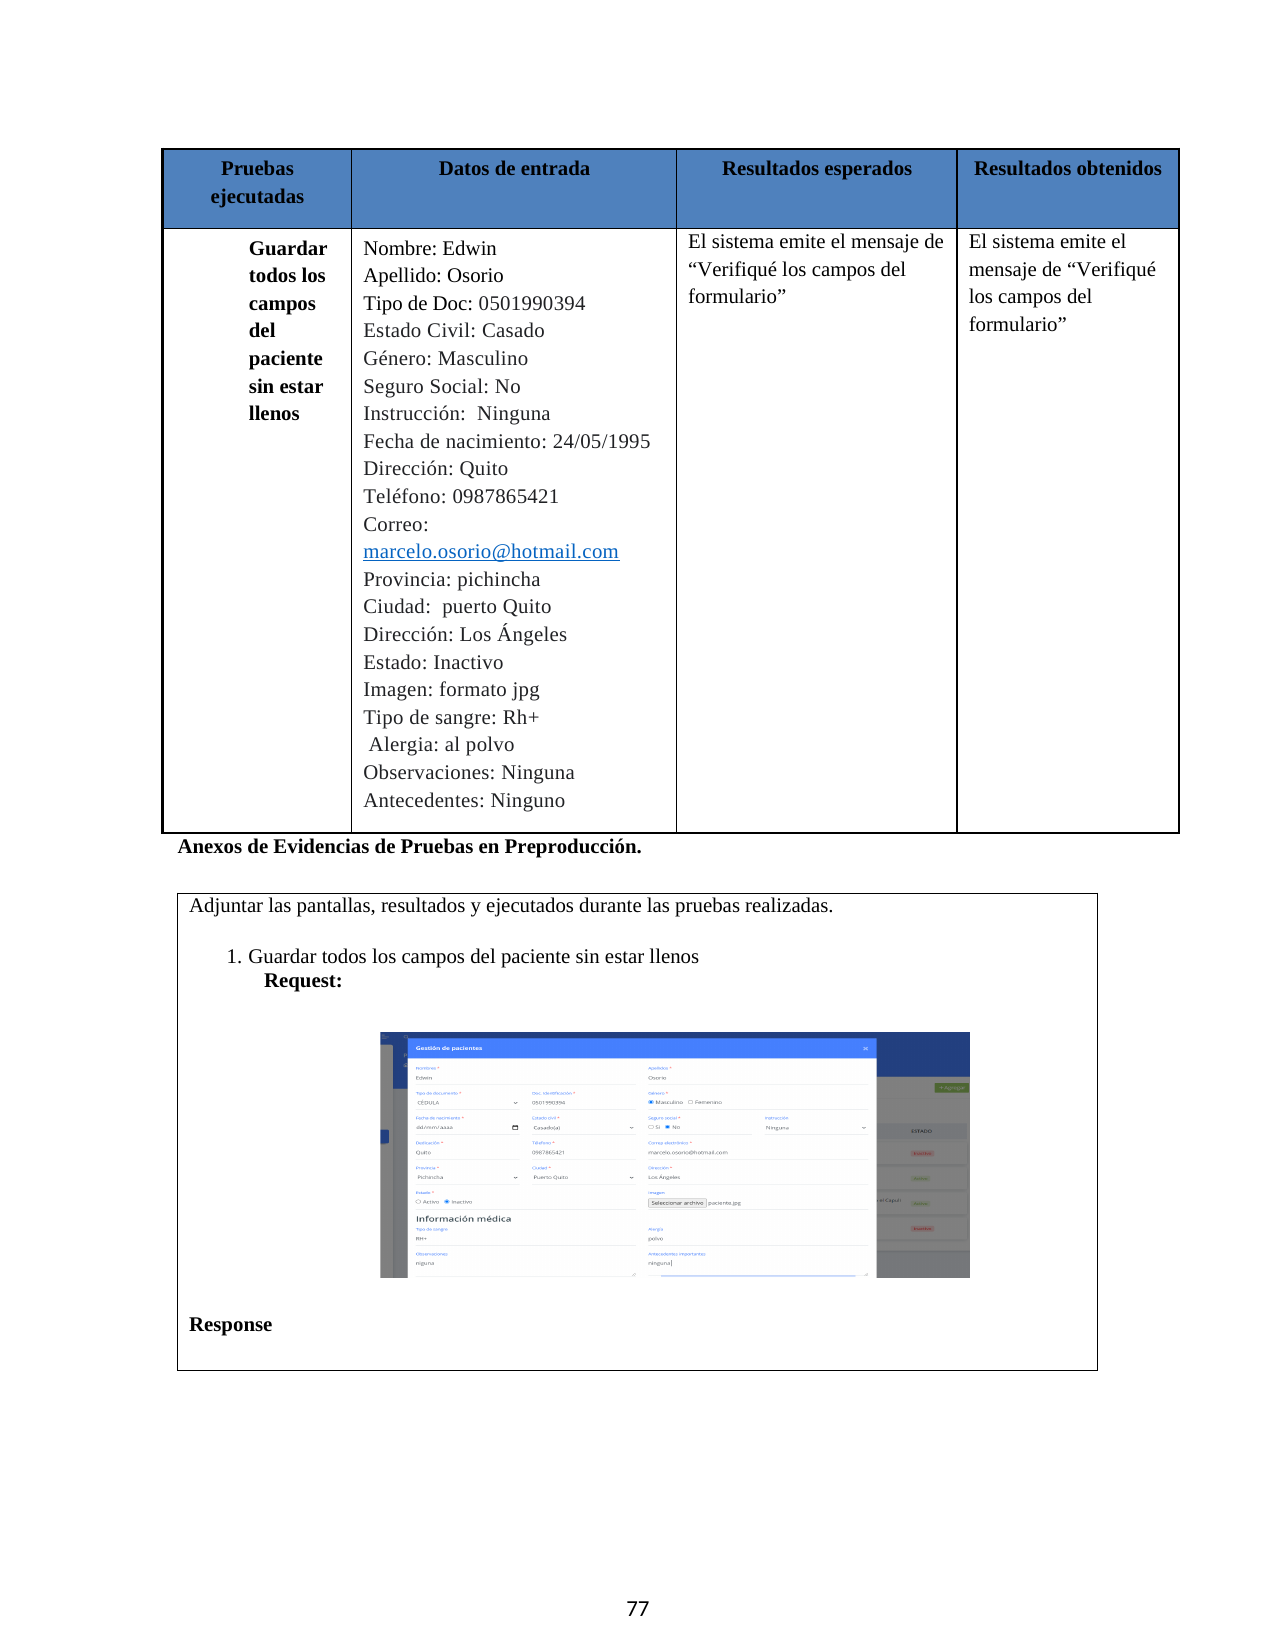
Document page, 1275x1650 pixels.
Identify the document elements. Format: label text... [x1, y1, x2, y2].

table_header Pruebas ejecutadas [164, 150, 351, 228]
table_header Datos de entrada [352, 150, 676, 228]
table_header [178, 894, 1097, 1370]
table_cell Guardar todos los campos del paciente sin estar llenos [164, 229, 351, 832]
table_cell Nombre: Edwin Apellido: Osorio Tipo de Doc: 0501990394 Estado Civil: Casado Género: Masculino Seguro Social: No Instrucción: Ninguna Fecha de nacimiento: 24/05/1995 Dirección: Quito Teléfono: 0987865421 Correo: marcelo.osorio@hotmail.com Provincia: pichincha Ciudad: puerto Quito Dirección: Los Ángeles Estado: Inactivo Imagen: formato jpg Tipo de sangre: Rh+ Alergia: al polvo Observaciones: Ninguna Antecedentes: Ninguno [352, 229, 676, 832]
text Anexos de Evidencias de Pruebas en Preproducción. [177, 834, 1098, 858]
table_header Resultados esperados [677, 150, 956, 228]
table_cell El sistema emite el mensaje de “Verifiqué los campos del formulario” [677, 229, 956, 832]
picture [380, 1032, 970, 1278]
table_header Resultados obtenidos [958, 150, 1178, 228]
table_cell El sistema emite el mensaje de “Verifiqué los campos del formulario” [958, 229, 1178, 832]
